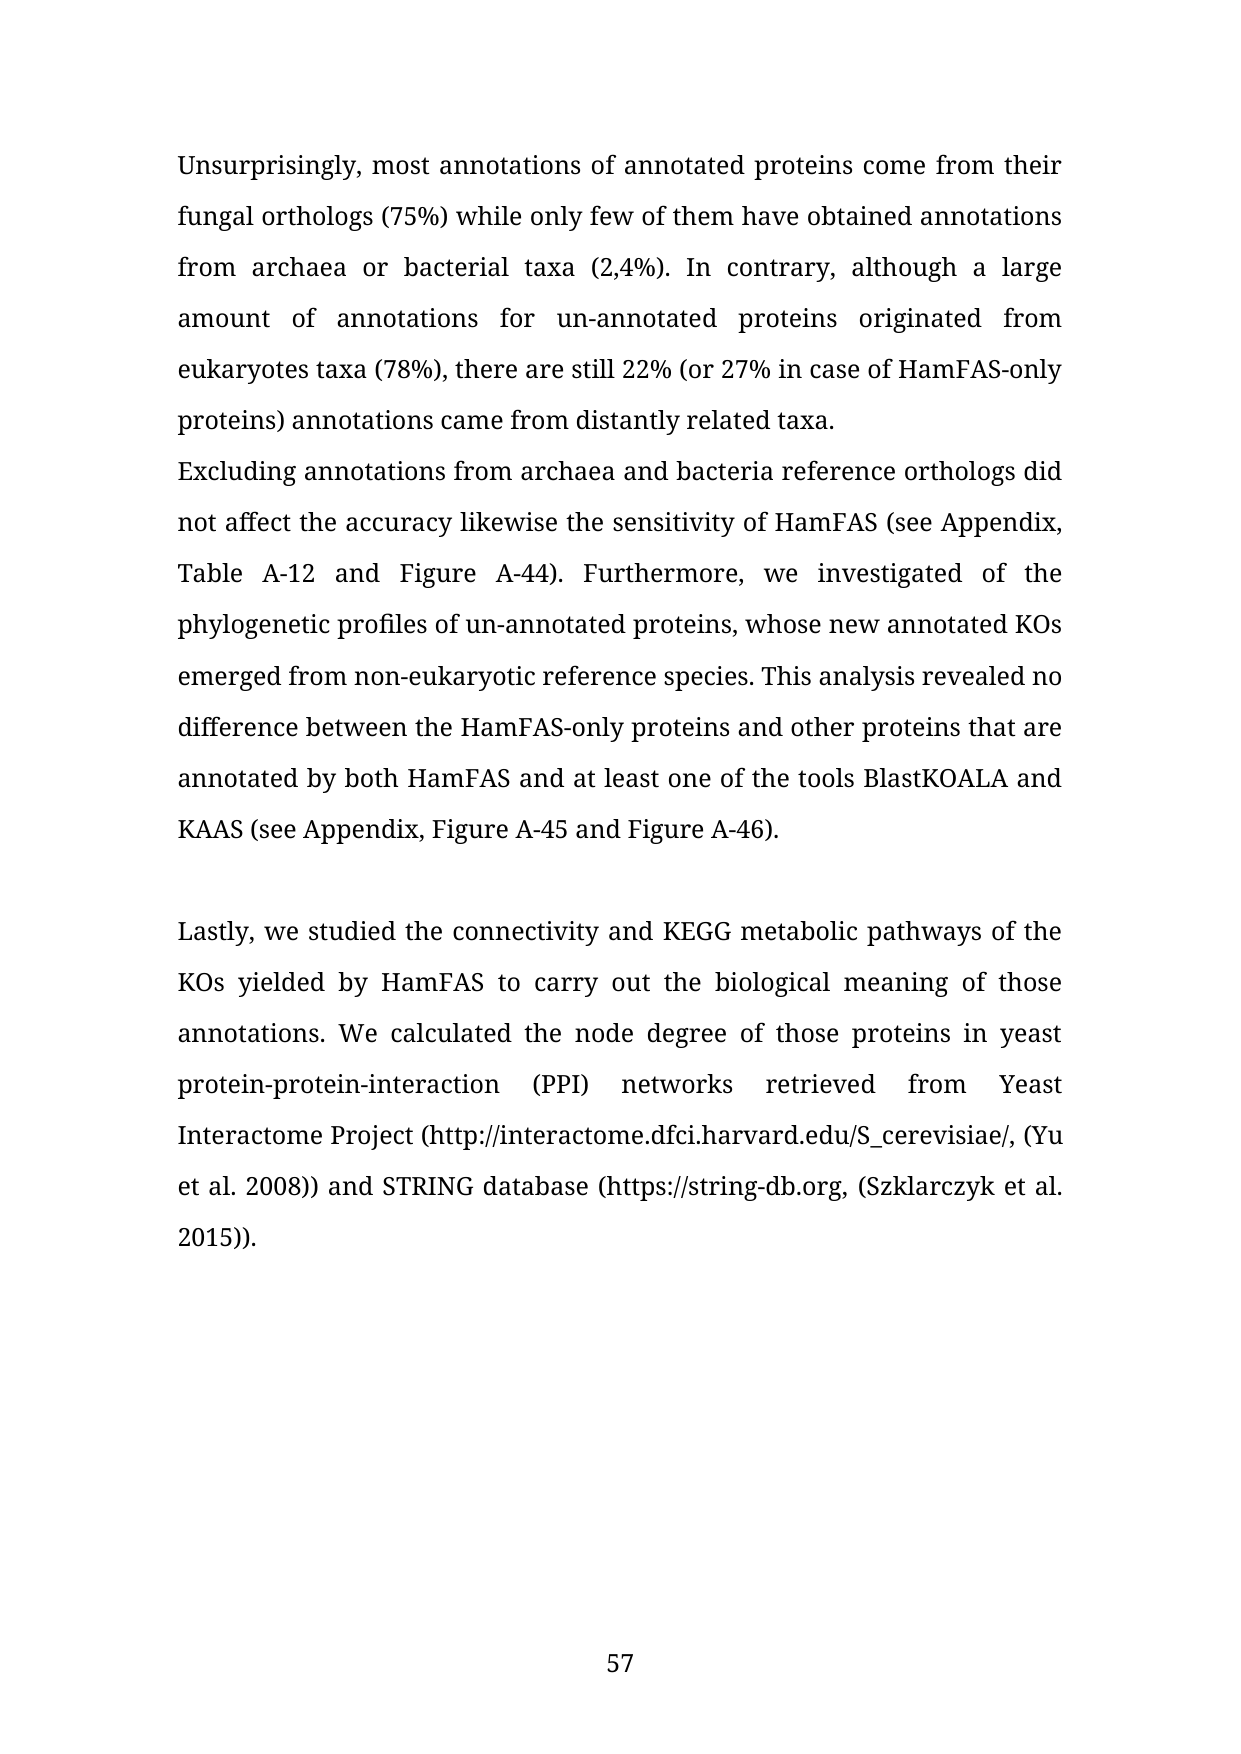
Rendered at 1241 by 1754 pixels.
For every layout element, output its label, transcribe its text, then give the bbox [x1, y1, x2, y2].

text Unsurprisingly, most annotations of annotated proteins come from their fungal orthologs (75%) while only few of them have obtained annotations from archaea or bacterial taxa (2,4%). In contrary, although a large amount of annotations for un-annotated proteins originated from eukaryotes taxa (78%), there are still 22% (or 27% in case of HamFAS-only proteins) annotations came from distantly related taxa. [177, 148, 1063, 437]
text Lastly, we studied the connectivity and KEGG metabolic pathways of the KOs yielded by HamFAS to carry out the biological meaning of those annotations. We calculated the node degree of those proteins in yeast protein-protein-interaction (PPI) networks retrieved from Yeast Interactome Project (http://interactome.dfci.harvard.edu/S_cerevisiae/, (Yu et al. 2008)) and STRING database (https://string-db.org, (Szklarczyk et al. 2015)). [177, 913, 1063, 1254]
